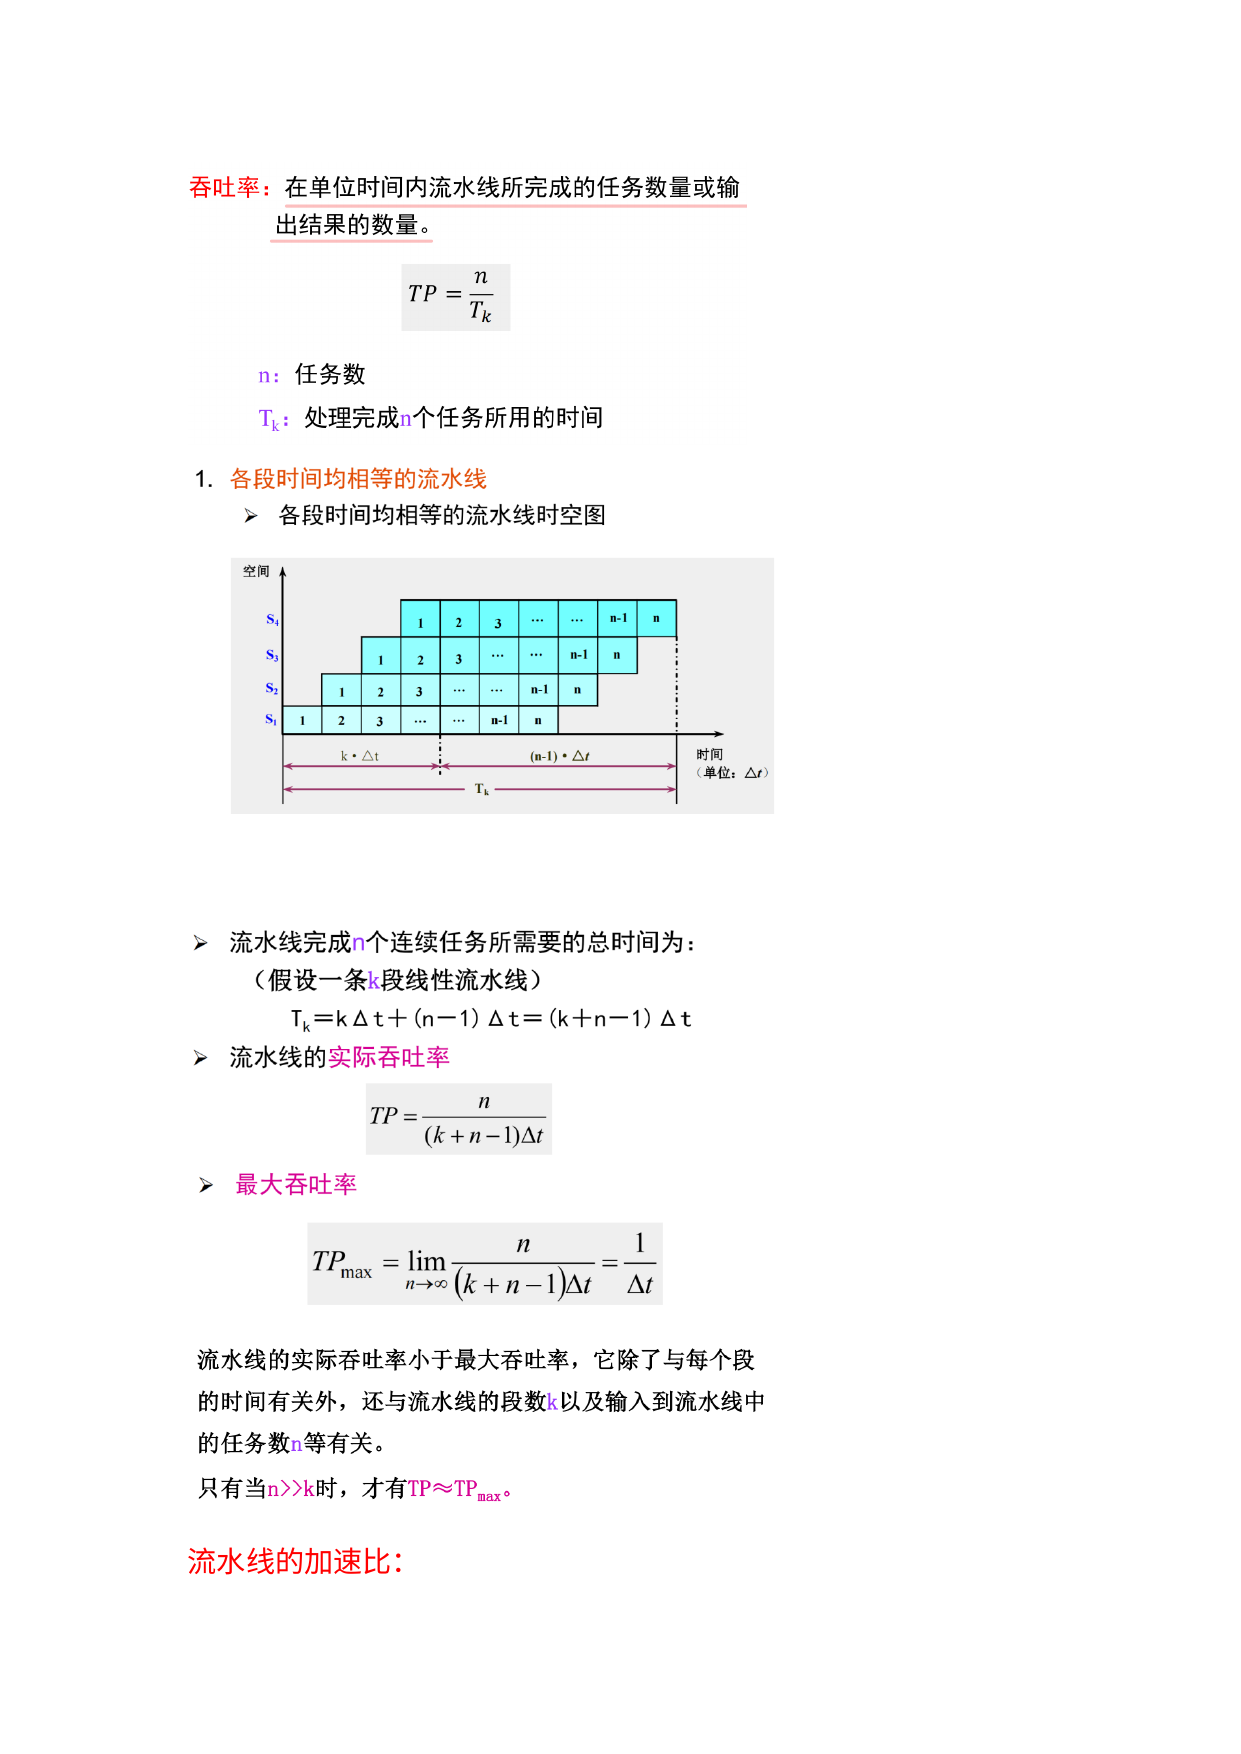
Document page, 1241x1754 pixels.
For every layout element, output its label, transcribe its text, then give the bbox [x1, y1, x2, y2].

picture [187, 162, 747, 445]
text 流水线的加速比： [187, 1527, 1053, 1592]
picture [187, 454, 775, 826]
picture [187, 909, 714, 1314]
picture [187, 1332, 779, 1523]
